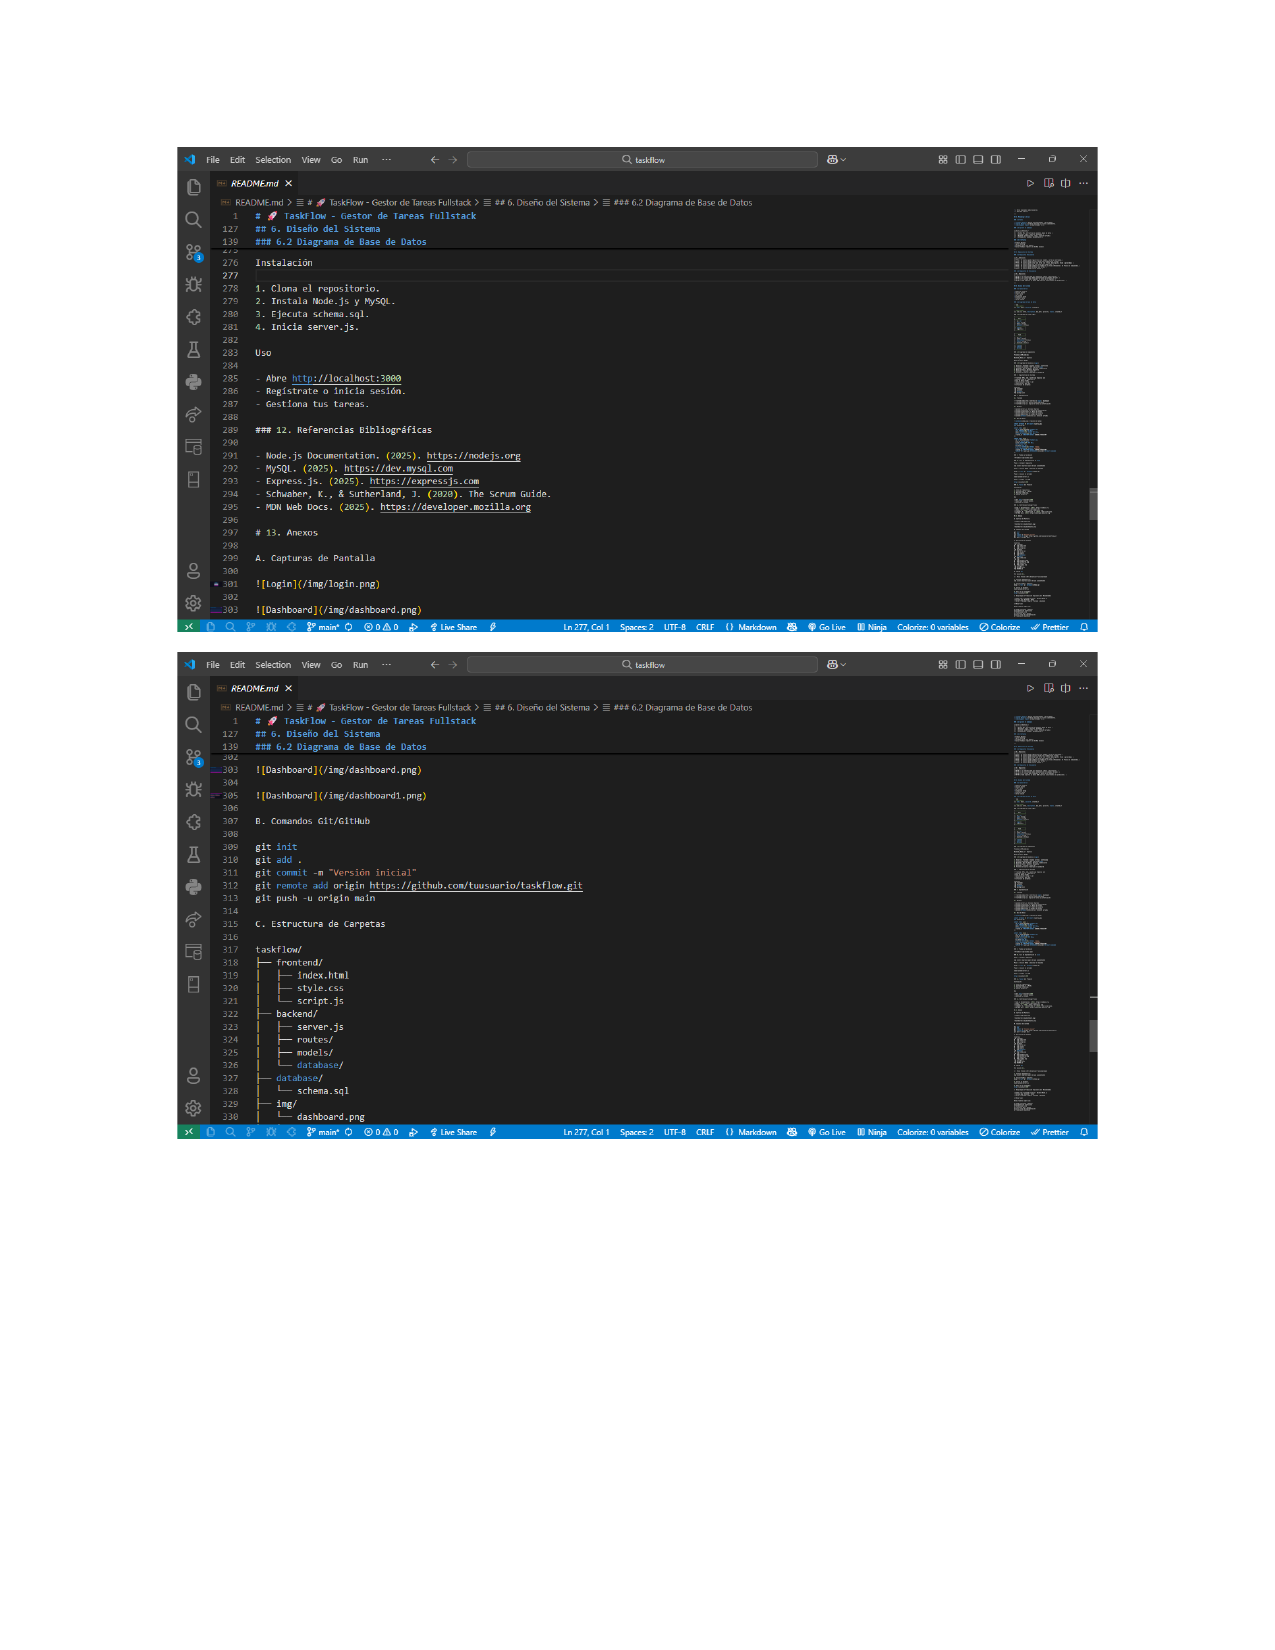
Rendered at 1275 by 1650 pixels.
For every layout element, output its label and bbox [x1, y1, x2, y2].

picture [177, 652, 1098, 1139]
picture [177, 147, 1098, 632]
